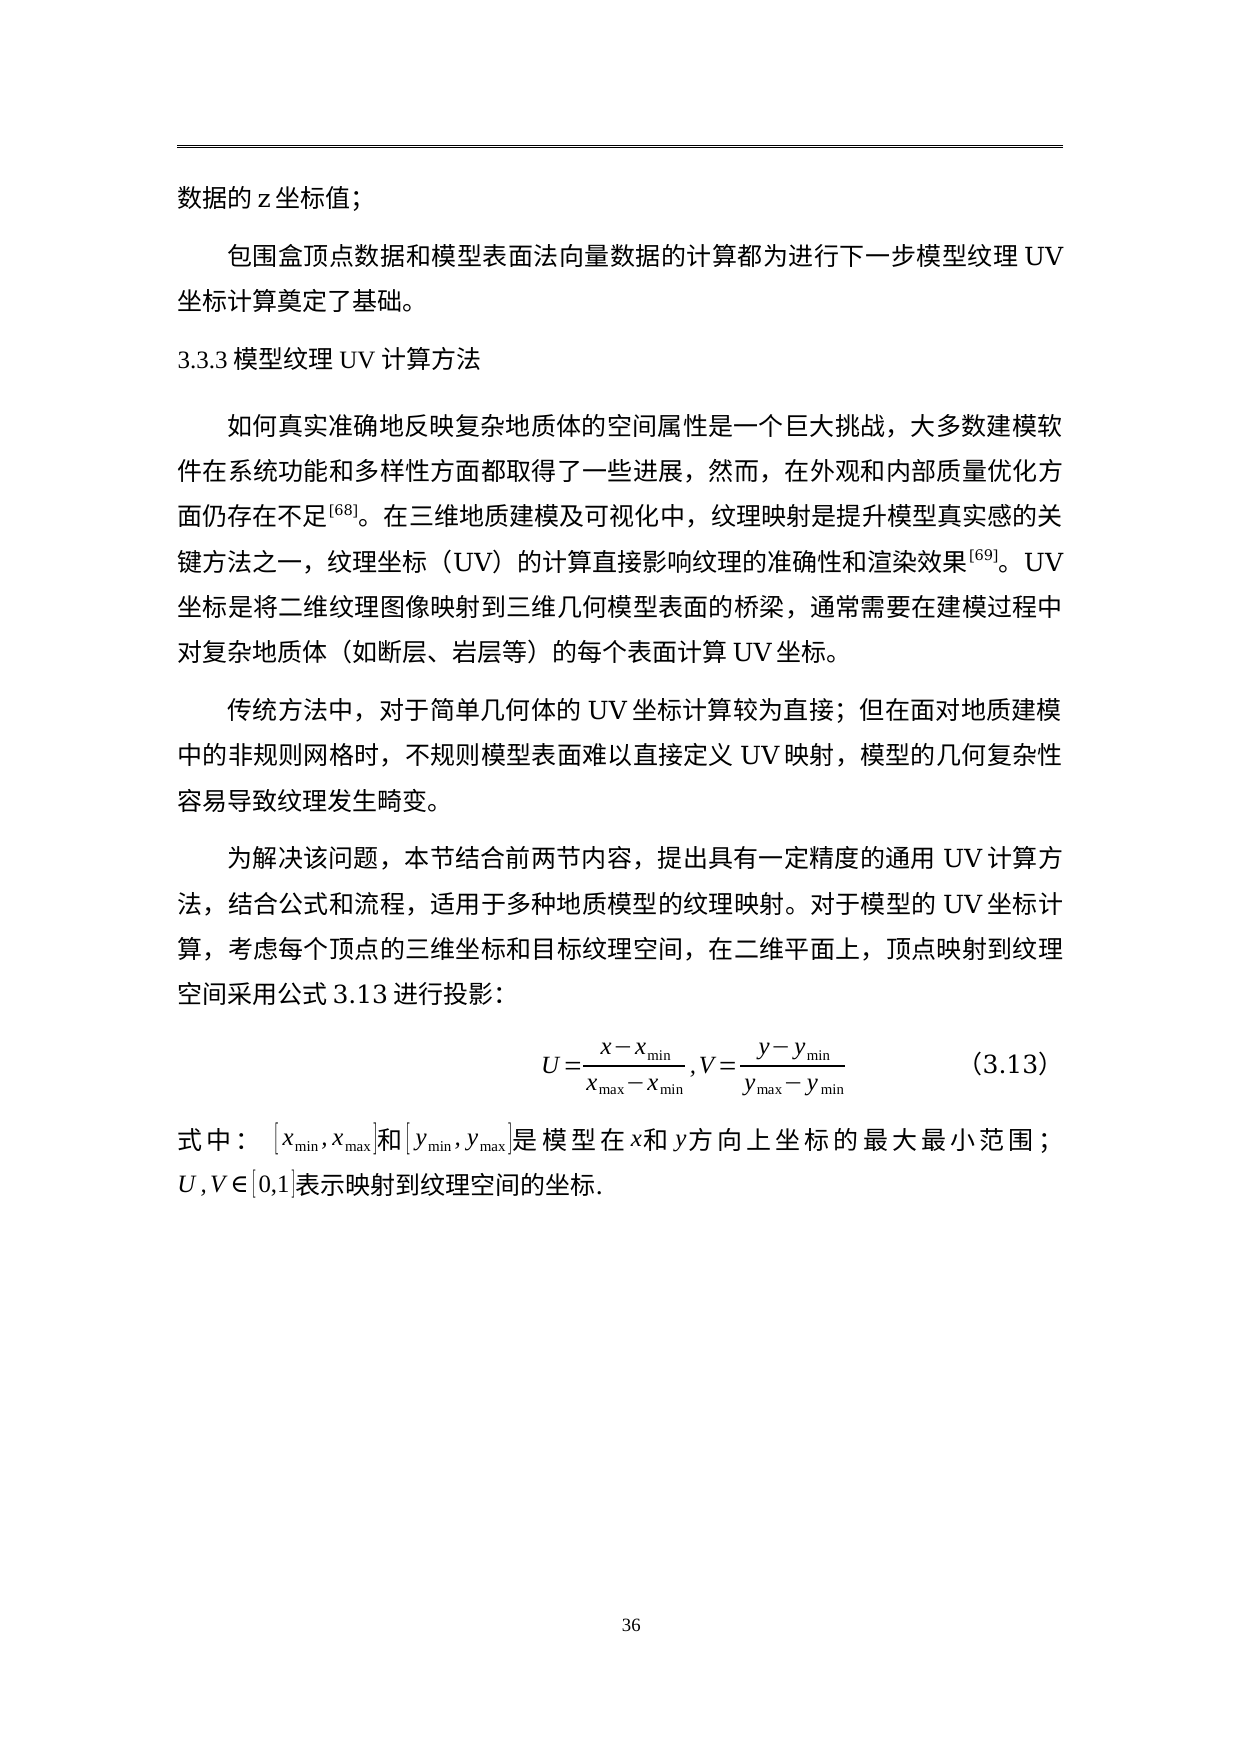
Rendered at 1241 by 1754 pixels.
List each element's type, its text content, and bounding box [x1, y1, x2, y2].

text 3.3.3 模型纹理 UV 计算方法 [177, 339, 1063, 375]
text 如何真实准确地反映复杂地质体的空间属性是一个巨大挑战，大多数建模软件在系统功能和多样性方面都取得了一些进展，然而，在外观和内部质量优化方面仍存在不足[68]。在三维地质建模及可视化中，纹理映射是提升模型真实感的关键方法之一，纹理坐标（UV）的计算直接影响纹理的准确性和渲染效果[69]。UV坐标是将二维纹理图像映射到三维几何模型表面的桥梁，通常需要在建模过程中对复杂地质体（如断层、岩层等）的每个表面计算UV坐标。 [177, 406, 1063, 669]
text 包围盒顶点数据和模型表面法向量数据的计算都为进行下一步模型纹理UV坐标计算奠定了基础。 [177, 236, 1063, 318]
text 传统方法中，对于简单几何体的UV坐标计算较为直接；但在面对地质建模中的非规则网格时，不规则模型表面难以直接定义UV映射，模型的几何复杂性容易导致纹理发生畸变。 [177, 690, 1063, 817]
text 为解决该问题，本节结合前两节内容，提出具有一定精度的通用UV计算方法，结合公式和流程，适用于多种地质模型的纹理映射。对于模型的UV坐标计算，考虑每个顶点的三维坐标和目标纹理空间，在二维平面上，顶点映射到纹理空间采用公式3.13进行投影： [177, 839, 1063, 1011]
text （3.13） [177, 1033, 1063, 1099]
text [177, 178, 1013, 214]
text 式中： 和是模型在和方向上坐标的最大最小范围；表示映射到纹理空间的坐标. [177, 1121, 1063, 1202]
